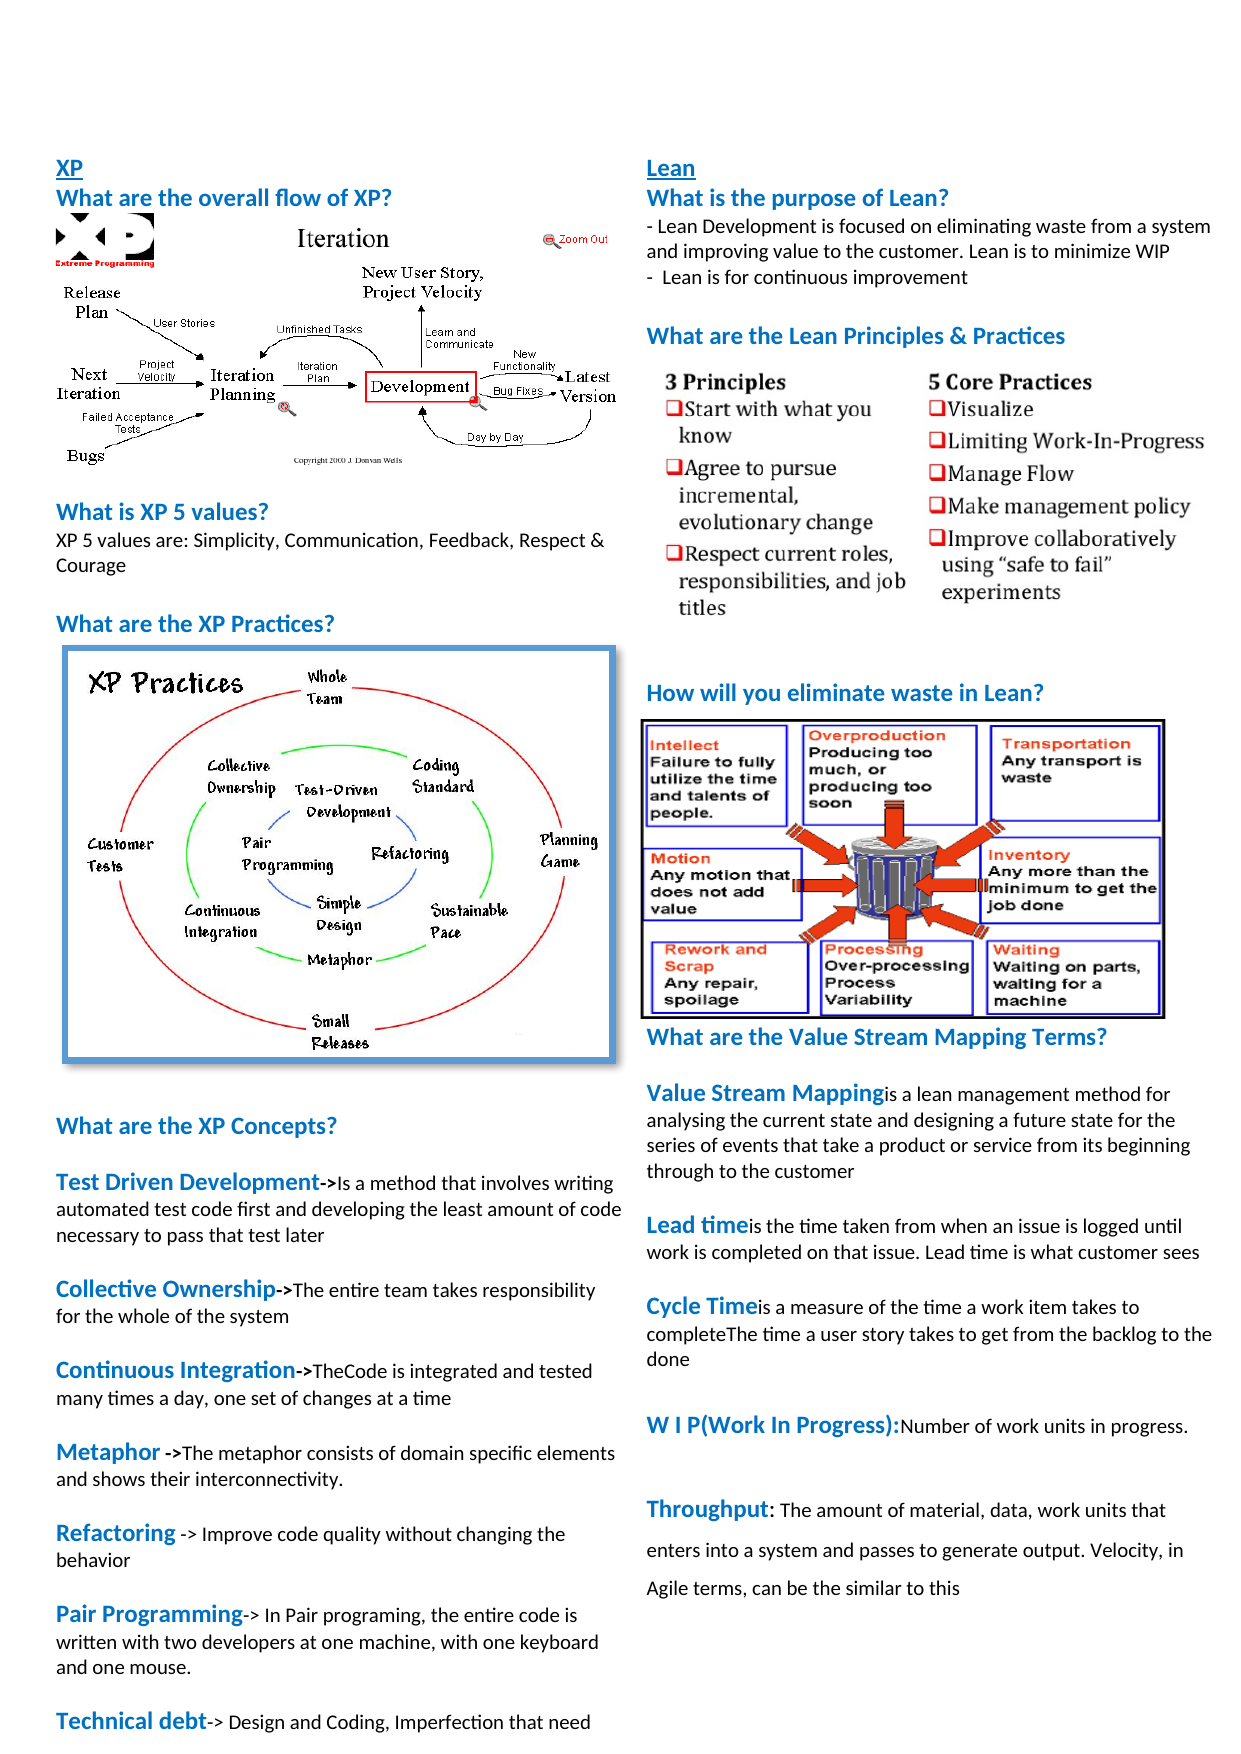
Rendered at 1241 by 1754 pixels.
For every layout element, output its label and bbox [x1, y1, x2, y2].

picture [68, 651, 609, 1057]
picture [55, 213, 617, 466]
picture [646, 350, 1206, 647]
table_header [635, 30, 1226, 1742]
table_header [45, 30, 635, 1742]
picture [640, 719, 1166, 1021]
